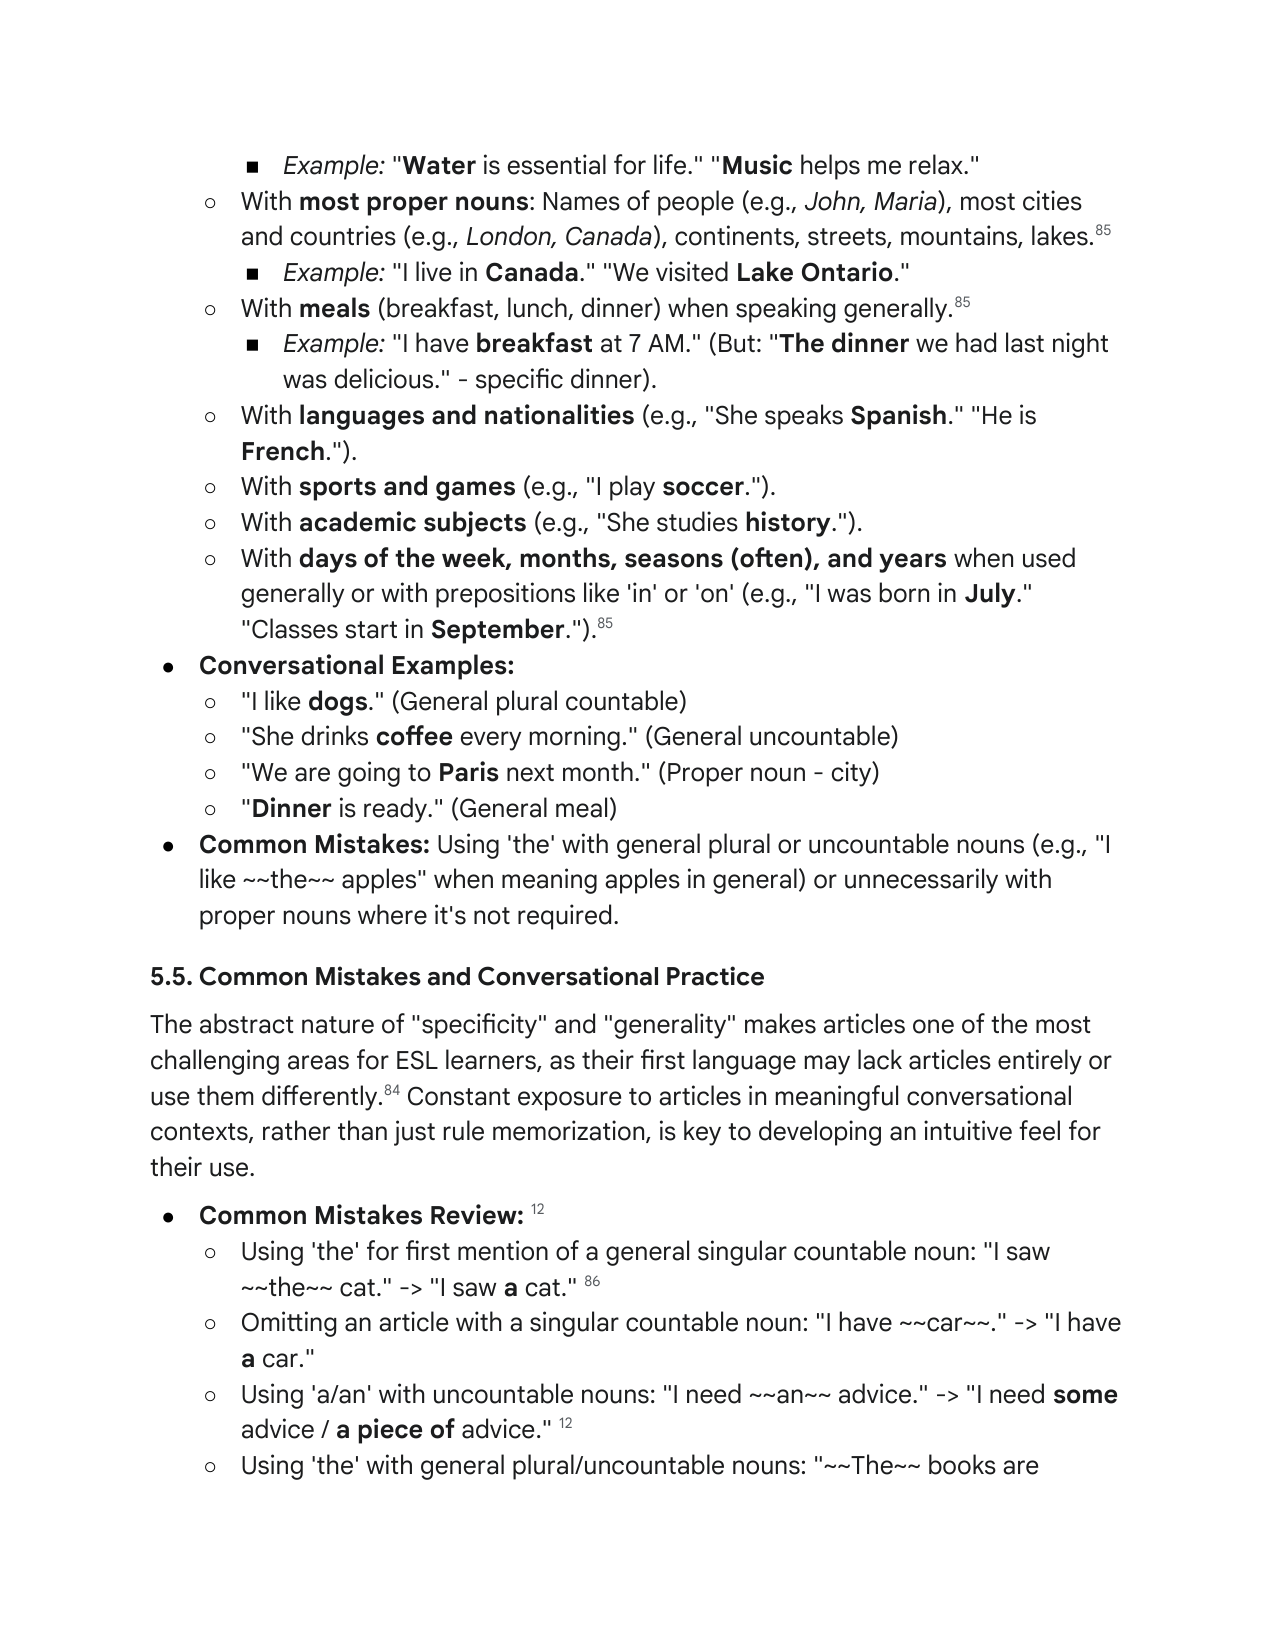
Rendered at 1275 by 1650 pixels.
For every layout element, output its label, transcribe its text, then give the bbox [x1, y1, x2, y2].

list "We are going to Paris next month." (Proper noun - city) [203, 757, 1125, 789]
text The abstract nature of "specificity" and "generality" makes articles one of the most challenging areas for ESL learners, as their first language may lack articles entirely or use them differently.84 Constant exposure to articles in meaningful conversational contexts, rather than just rule memorization, is key to developing an intuitive feel for their use. [150, 1009, 1125, 1183]
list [203, 1451, 1125, 1482]
list With academic subjects (e.g., "She studies history."). [203, 507, 1125, 539]
list Example: "I live in Canada." "We visited Lake Ontario." [245, 257, 1125, 288]
list Conversational Examples: [161, 650, 1125, 682]
list Omitting an article with a singular countable noun: "I have ~~car~~." -> "I have a car." [203, 1308, 1125, 1375]
list With languages and nationalities (e.g., "She speaks Spanish." "He is French."). [203, 400, 1125, 467]
list Using 'the' for first mention of a general singular countable noun: "I saw ~~the~~ cat." -> "I saw a cat." 86 [203, 1236, 1125, 1303]
list With meals (breakfast, lunch, dinner) when speaking generally.85 [203, 293, 1125, 324]
list "She drinks coffee every morning." (General uncountable) [203, 722, 1125, 753]
list Common Mistakes Review: 12 [161, 1200, 1125, 1232]
list Common Mistakes: Using 'the' with general plural or uncountable nouns (e.g., "I like ~~the~~ apples" when meaning apples in general) or unnecessarily with proper nouns where it's not required. [161, 829, 1125, 932]
list Example: "I have breakfast at 7 AM." (But: "The dinner we had last night was delicious." - specific dinner). [245, 329, 1125, 396]
list With days of the week, months, seasons (often), and years when used generally or with prepositions like 'in' or 'on' (e.g., "I was born in July." "Classes start in September.").85 [203, 543, 1125, 646]
subtitle 5.5. Common Mistakes and Conversational Practice [150, 961, 1125, 992]
list With sports and games (e.g., "I play soccer."). [203, 472, 1125, 503]
list "I like dogs." (General plural countable) [203, 686, 1125, 717]
list Example: "Water is essential for life." "Music helps me relax." [245, 150, 1125, 181]
list Using 'a/an' with uncountable nouns: "I need ~~an~~ advice." -> "I need some advice / a piece of advice." 12 [203, 1379, 1125, 1446]
list With most proper nouns: Names of people (e.g., John, Maria), most cities and countries (e.g., London, Canada), continents, streets, mountains, lakes.85 [203, 186, 1125, 253]
list "Dinner is ready." (General meal) [203, 793, 1125, 824]
